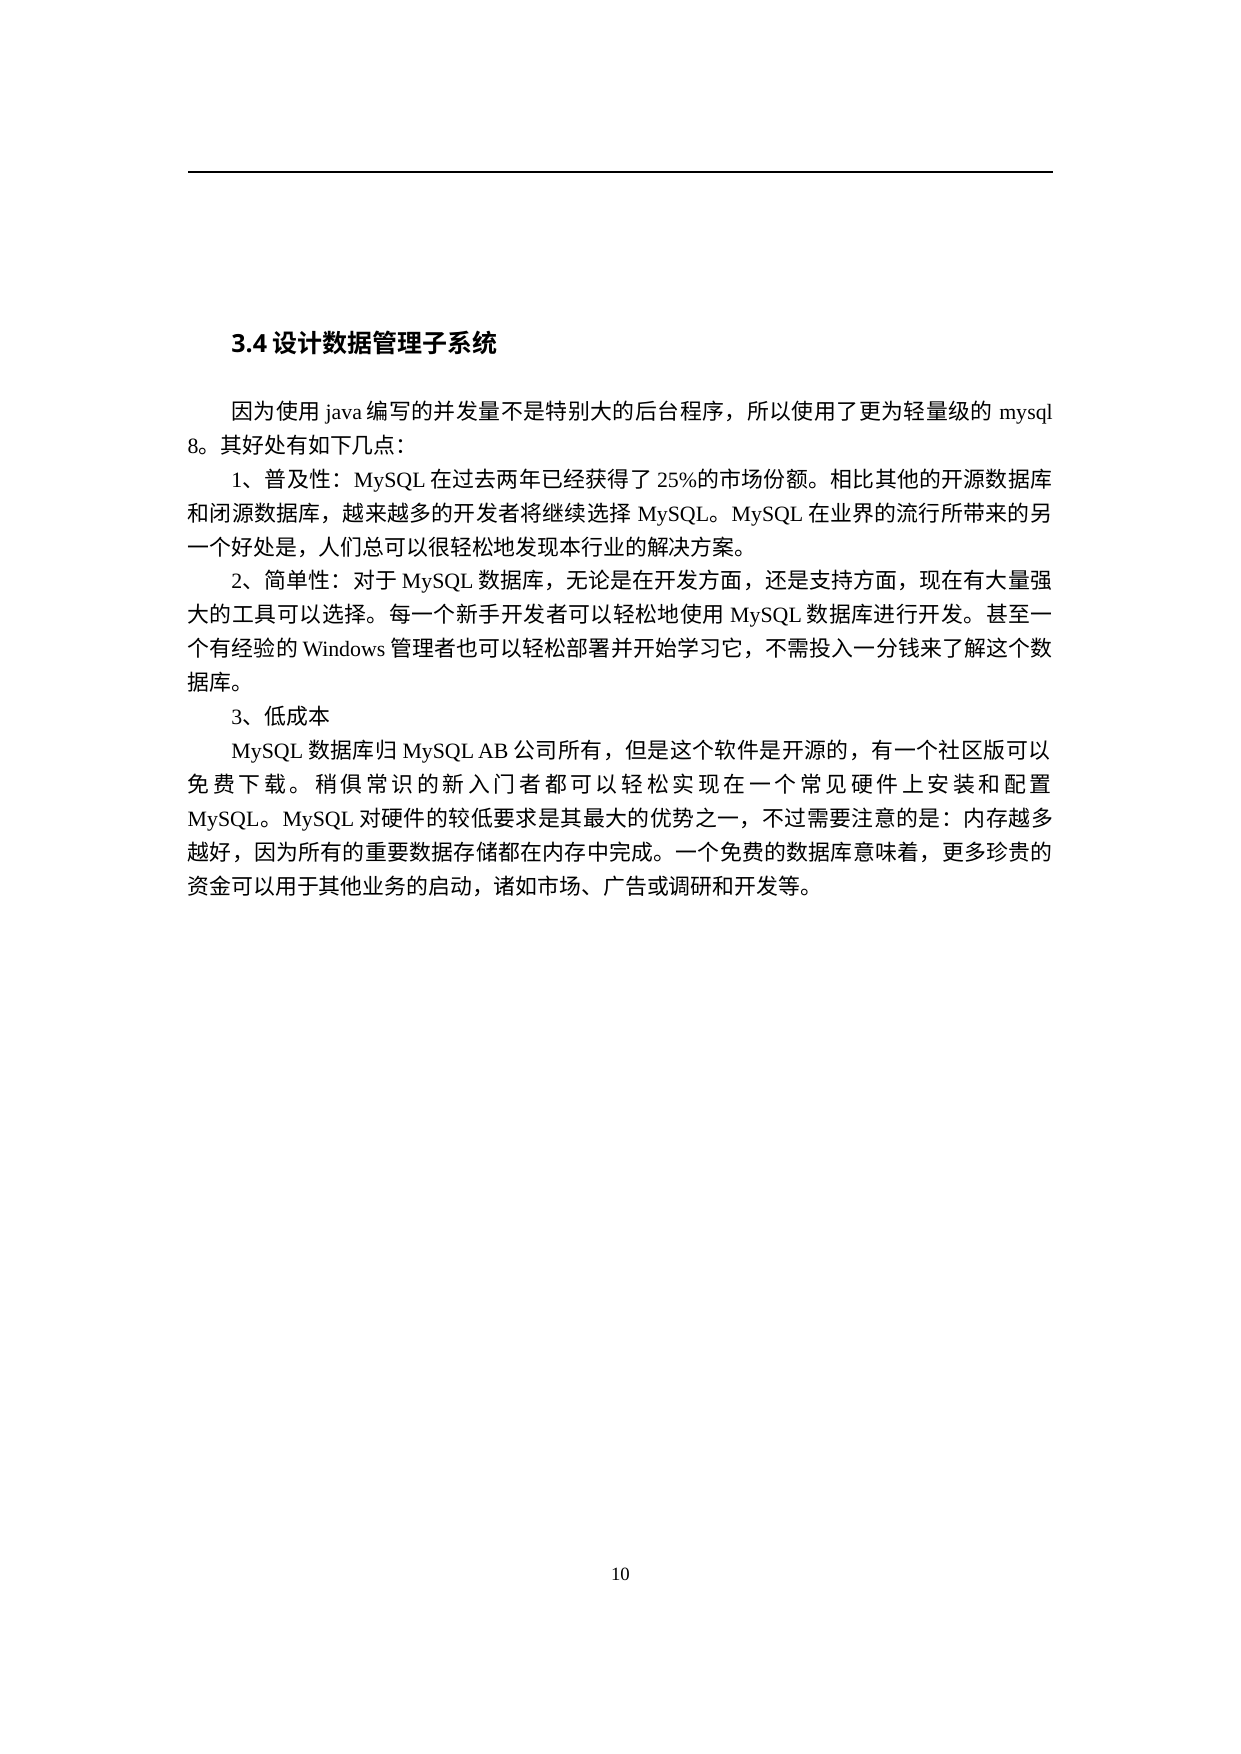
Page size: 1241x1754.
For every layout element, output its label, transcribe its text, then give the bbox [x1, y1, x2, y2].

subtitle 3.4设计数据管理子系统 [187, 308, 1053, 376]
text 1、普及性：MySQL在过去两年已经获得了25%的市场份额。相比其他的开源数据库和闭源数据库，越来越多的开发者将继续选择MySQL。MySQL在业界的流行所带来的另一个好处是，人们总可以很轻松地发现本行业的解决方案。 [187, 461, 1053, 562]
text 3、低成本 [187, 698, 1053, 732]
text MySQL数据库归MySQL AB公司所有，但是这个软件是开源的，有一个社区版可以免费下载。稍俱常识的新入门者都可以轻松实现在一个常见硬件上安装和配置MySQL。MySQL对硬件的较低要求是其最大的优势之一，不过需要注意的是：内存越多越好，因为所有的重要数据存储都在内存中完成。一个免费的数据库意味着，更多珍贵的资金可以用于其他业务的启动，诸如市场、广告或调研和开发等。 [187, 732, 1053, 902]
text 2、简单性：对于MySQL数据库，无论是在开发方面，还是支持方面，现在有大量强大的工具可以选择。每一个新手开发者可以轻松地使用MySQL数据库进行开发。甚至一个有经验的Windows管理者也可以轻松部署并开始学习它，不需投入一分钱来了解这个数据库。 [187, 562, 1053, 698]
text 因为使用java编写的并发量不是特别大的后台程序，所以使用了更为轻量级的mysql 8。其好处有如下几点： [187, 393, 1053, 461]
